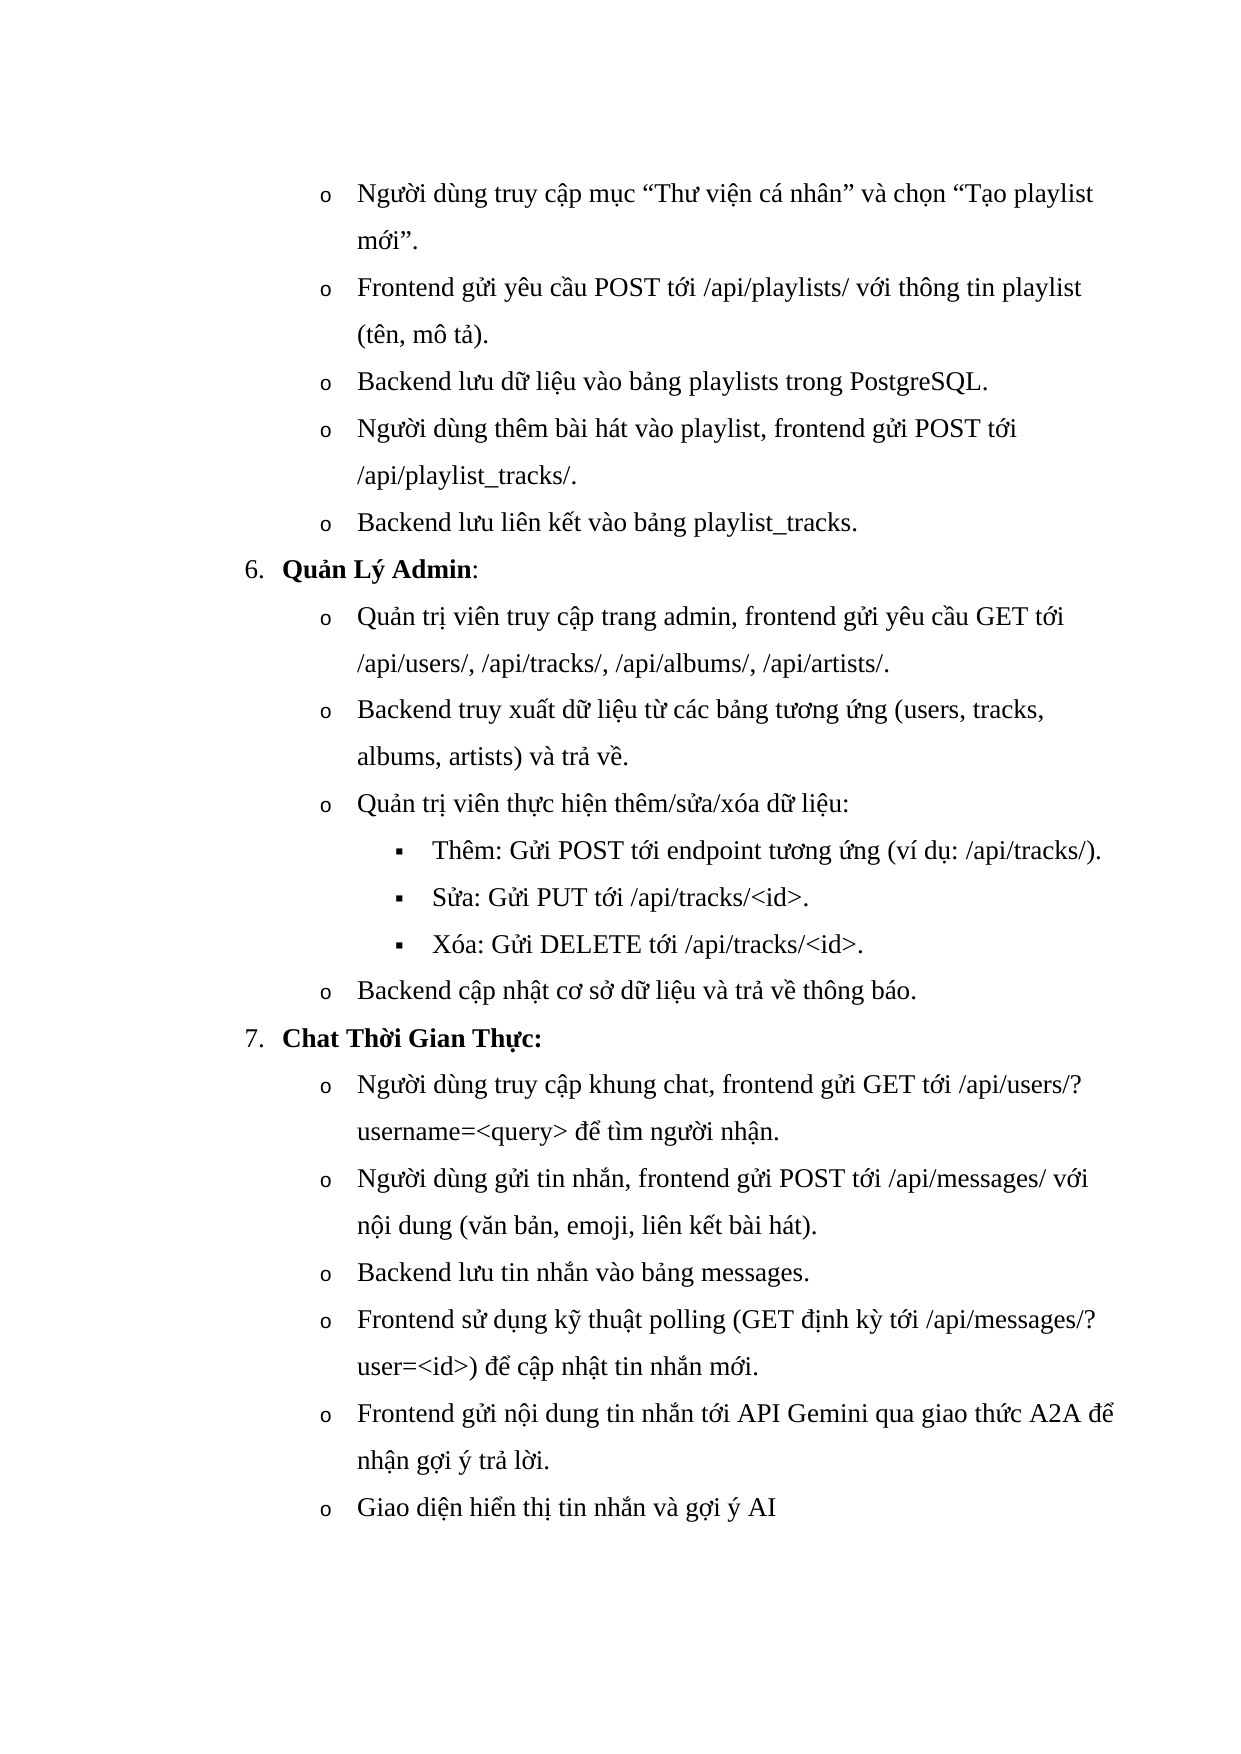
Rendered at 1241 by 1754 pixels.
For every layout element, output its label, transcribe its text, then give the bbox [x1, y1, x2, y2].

list Người dùng truy cập khung chat, frontend gửi GET tới /api/users/?username=<query> để tìm người nhận. [319, 1068, 1122, 1147]
list Xóa: Gửi DELETE tới /api/tracks/<id>. [394, 928, 1122, 959]
list Giao diện hiển thị tin nhắn và gợi ý AI [319, 1491, 1122, 1522]
list Backend lưu tin nhắn vào bảng messages. [319, 1256, 1122, 1287]
list Backend lưu liên kết vào bảng playlist_tracks. [319, 506, 1122, 537]
list Frontend sử dụng kỹ thuật polling (GET định kỳ tới /api/messages/?user=<id>) để cập nhật tin nhắn mới. [319, 1303, 1122, 1381]
list Quản trị viên thực hiện thêm/sửa/xóa dữ liệu: [319, 787, 1122, 819]
list Người dùng truy cập mục “Thư viện cá nhân” và chọn “Tạo playlist mới”. [319, 177, 1122, 255]
list Chat Thời Gian Thực: [244, 1022, 1122, 1053]
list Quản Lý Admin: [244, 553, 1122, 584]
list Frontend gửi nội dung tin nhắn tới API Gemini qua giao thức A2A để nhận gợi ý trả lời. [319, 1397, 1122, 1475]
list Backend lưu dữ liệu vào bảng playlists trong PostgreSQL. [319, 365, 1122, 396]
list Quản trị viên truy cập trang admin, frontend gửi yêu cầu GET tới /api/users/, /api/tracks/, /api/albums/, /api/artists/. [319, 600, 1122, 678]
list Sửa: Gửi PUT tới /api/tracks/<id>. [394, 881, 1122, 912]
list Backend truy xuất dữ liệu từ các bảng tương ứng (users, tracks, albums, artists) và trả về. [319, 693, 1122, 772]
list Frontend gửi yêu cầu POST tới /api/playlists/ với thông tin playlist (tên, mô tả). [319, 271, 1122, 349]
list Người dùng thêm bài hát vào playlist, frontend gửi POST tới /api/playlist_tracks/. [319, 412, 1122, 490]
list Người dùng gửi tin nhắn, frontend gửi POST tới /api/messages/ với nội dung (văn bản, emoji, liên kết bài hát). [319, 1162, 1122, 1240]
list Backend cập nhật cơ sở dữ liệu và trả về thông báo. [319, 974, 1122, 1006]
list Thêm: Gửi POST tới endpoint tương ứng (ví dụ: /api/tracks/). [394, 834, 1122, 866]
